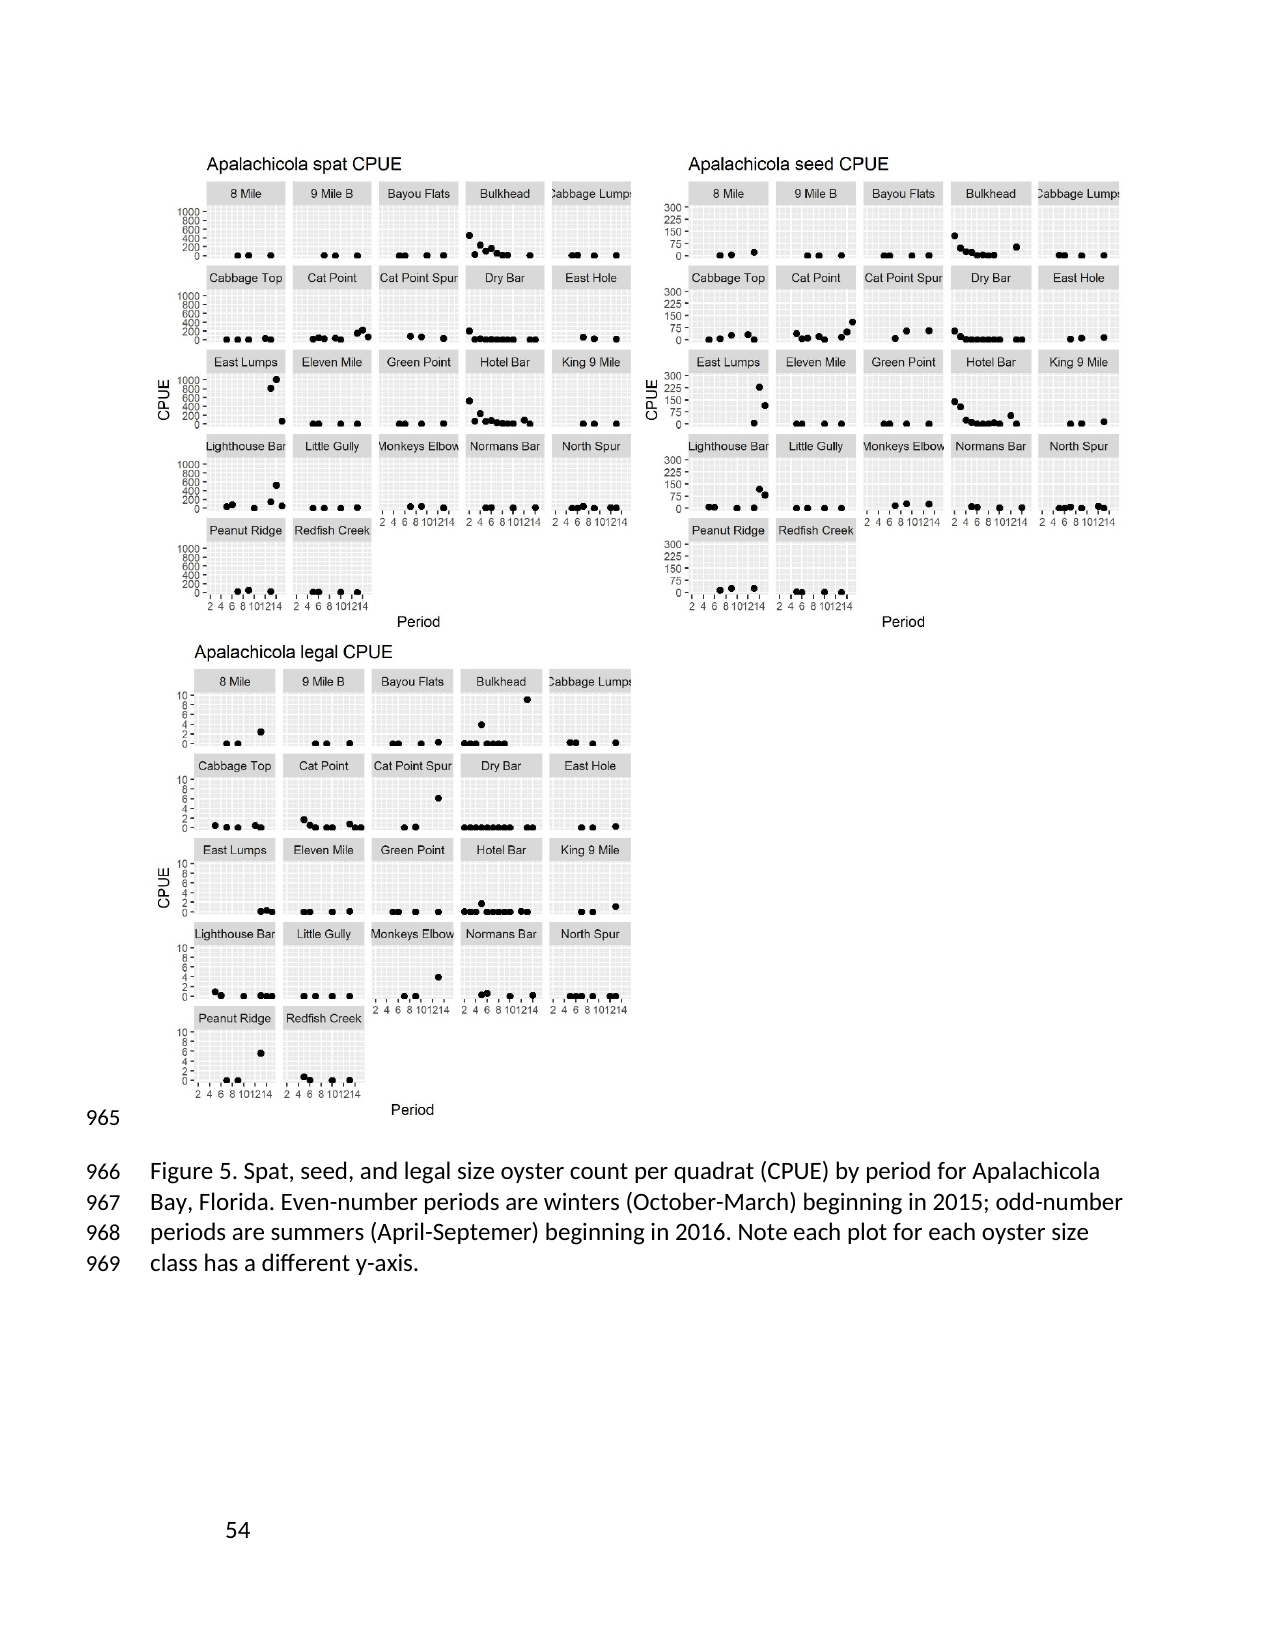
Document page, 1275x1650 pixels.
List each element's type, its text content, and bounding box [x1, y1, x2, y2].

text Figure 5. Spat, seed, and legal size oyster count per quadrat (CPUE) by period for Apalachicola Bay, Florida. Even-number periods are winters (October-March) beginning in 2015; odd-number periods are summers (April-Septemer) beginning in 2016. Note each plot for each oyster size class has a different y-axis. [150, 1156, 1125, 1278]
picture [150, 150, 1125, 1125]
